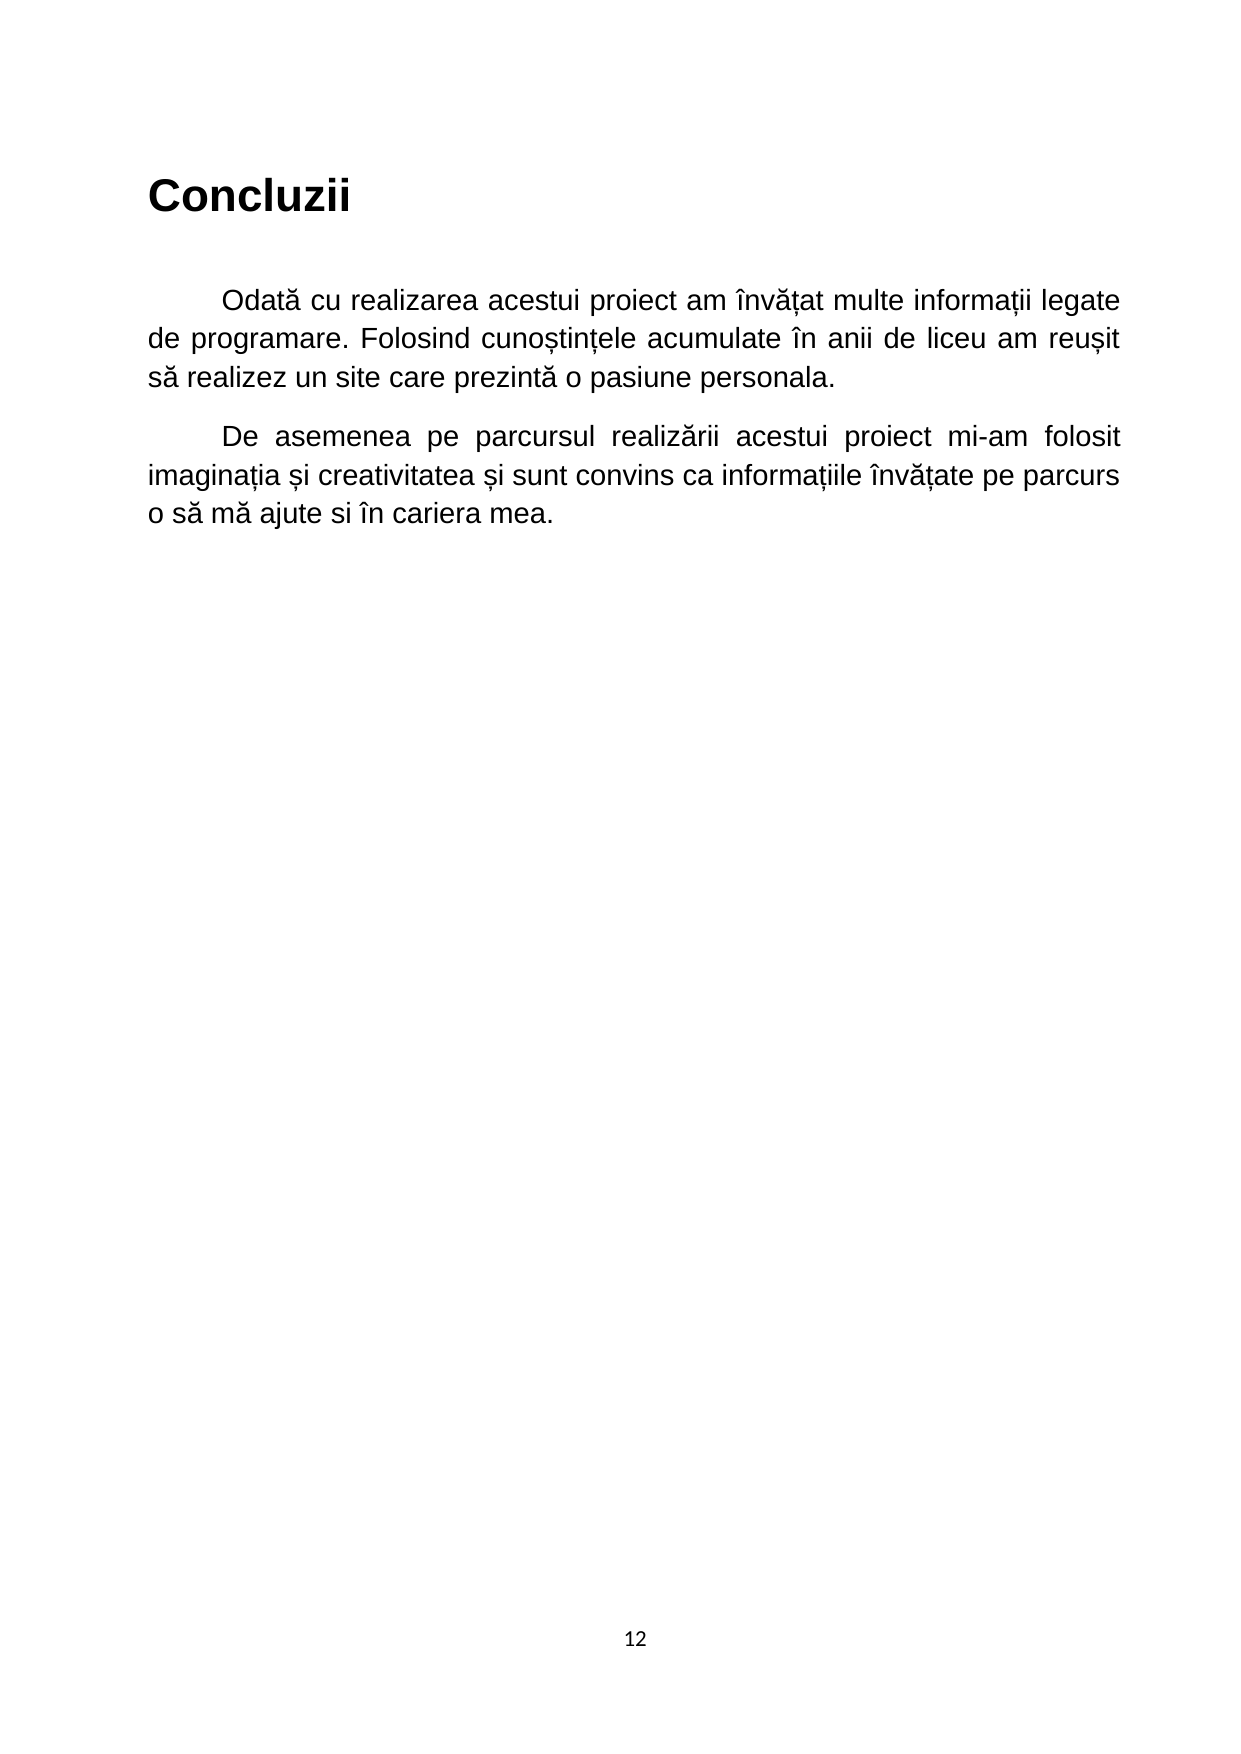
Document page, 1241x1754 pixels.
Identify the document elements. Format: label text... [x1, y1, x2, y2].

text Concluzii [148, 168, 1122, 221]
text Odată cu realizarea acestui proiect am învățat multe informații legate de programare. Folosind cunoștințele acumulate în anii de liceu am reușit să realizez un site care prezintă o pasiune personala. [148, 282, 1122, 393]
text De asemenea pe parcursul realizării acestui proiect mi-am folosit imaginația și creativitatea și sunt convins ca informațiile învățate pe parcurs o să mă ajute si în cariera mea. [148, 419, 1122, 529]
